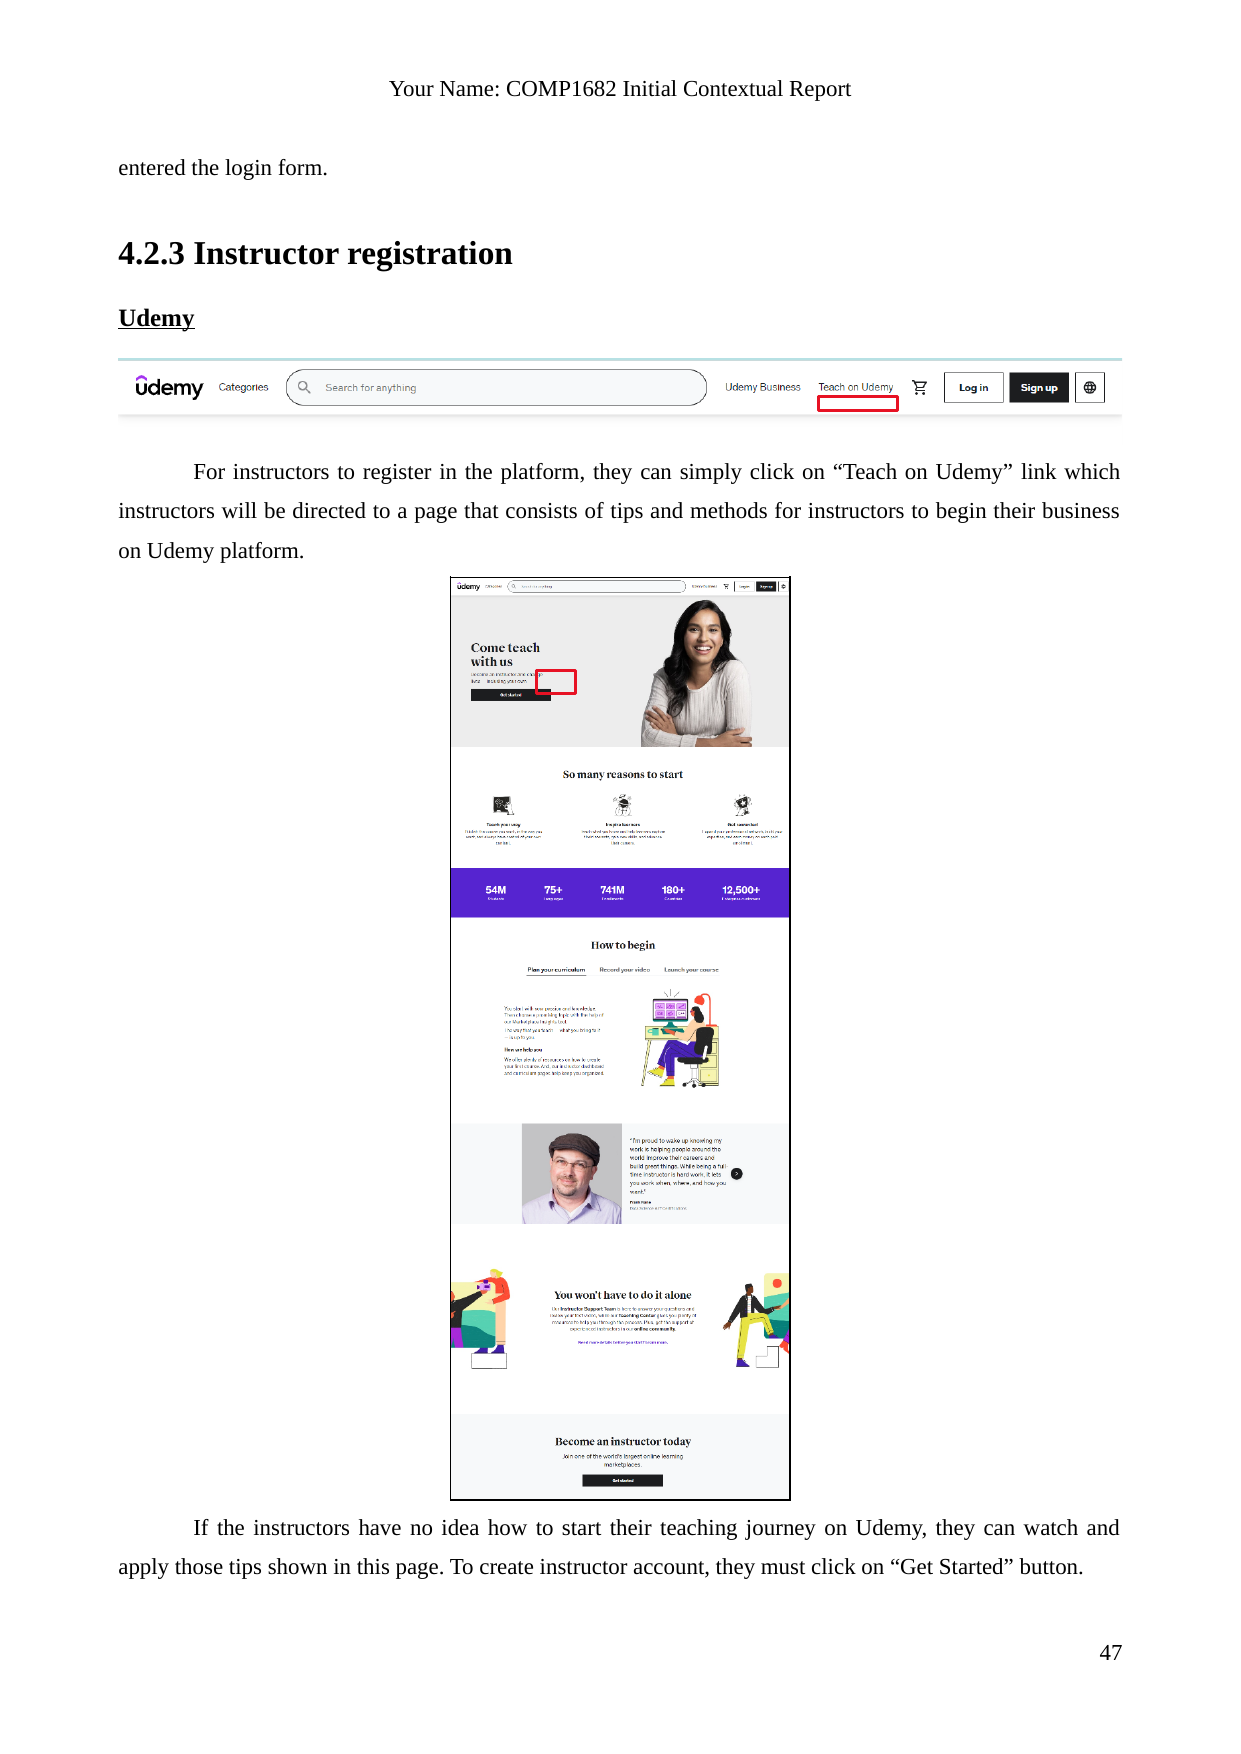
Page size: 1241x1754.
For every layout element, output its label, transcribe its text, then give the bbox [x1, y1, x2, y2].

subtitle Instructor registration [118, 233, 1122, 271]
text If the instructors have no idea how to start their teaching journey on Udemy, they can watch and apply those tips shown in this page. To create instructor account, they must click on “Get Started” button. [118, 1514, 1122, 1580]
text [118, 154, 1122, 180]
text For instructors to register in the platform, they can simply click on “Teach on Udemy” link which instructors will be directed to a page that consists of tips and methods for instructors to begin their business on Udemy platform. [118, 458, 1122, 563]
picture [451, 578, 789, 1499]
picture [118, 358, 1123, 445]
text Udemy [118, 303, 1122, 332]
